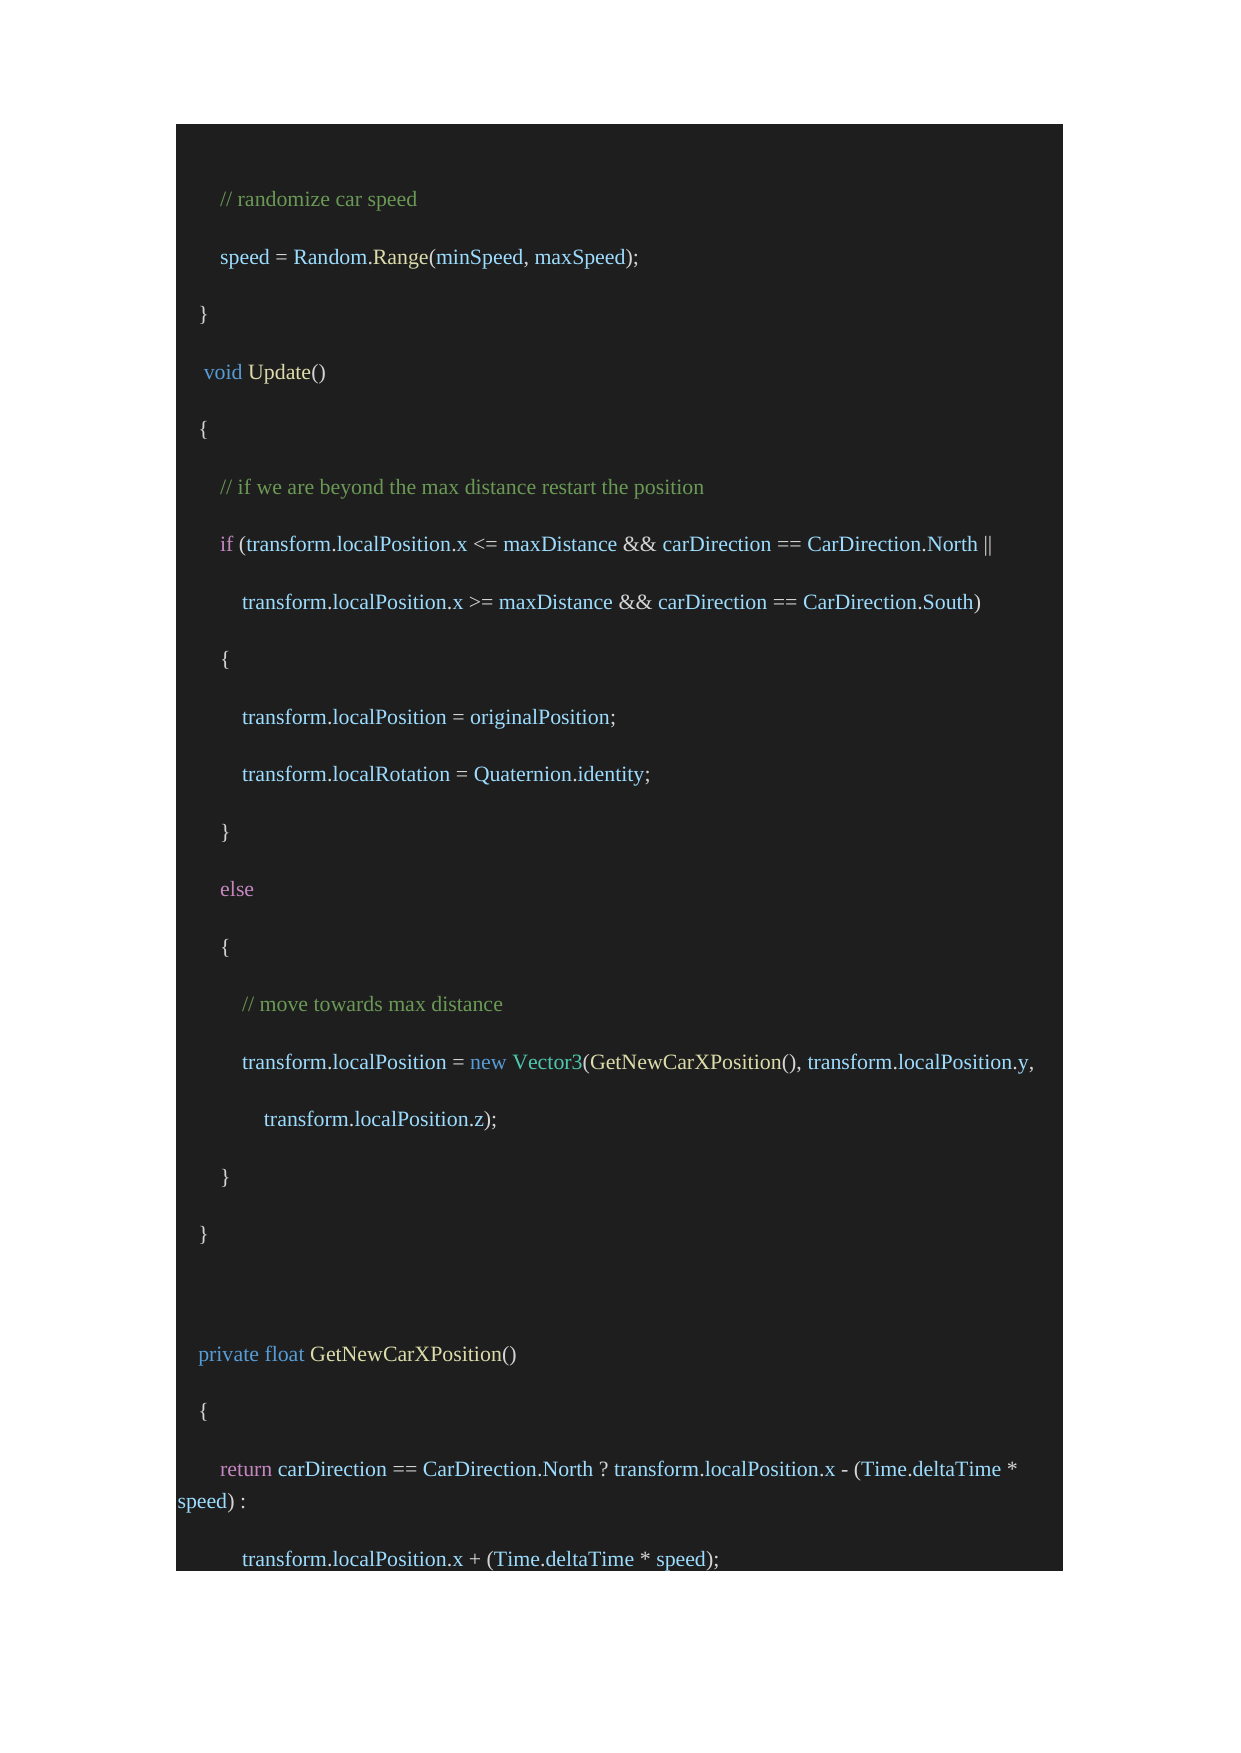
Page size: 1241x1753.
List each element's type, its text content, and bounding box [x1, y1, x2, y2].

text { [176, 934, 1063, 959]
text // if we are beyond the max distance restart the position [176, 474, 1063, 499]
text void Update() [176, 359, 1063, 384]
text // randomize car speed [176, 186, 1063, 212]
text transform.localPosition.z); [176, 1106, 1063, 1132]
text { [176, 646, 1063, 672]
text transform.localPosition.x >= maxDistance && carDirection == CarDirection.South) [176, 589, 1063, 614]
text return carDirection == CarDirection.North ? transform.localPosition.x - (Time.deltaTime * speed) : [176, 1456, 1063, 1514]
text } [176, 301, 1063, 327]
text else [176, 876, 1063, 902]
text transform.localRotation = Quaternion.identity; [176, 761, 1063, 787]
text } [176, 1221, 1063, 1247]
text transform.localPosition = new Vector3(GetNewCarXPosition(), transform.localPosition.y, [176, 1049, 1063, 1074]
text speed = Random.Range(minSpeed, maxSpeed); [176, 244, 1063, 269]
text { [176, 416, 1063, 442]
text transform.localPosition.x + (Time.deltaTime * speed); [176, 1546, 1063, 1571]
text { [176, 1398, 1063, 1424]
text } [176, 1164, 1063, 1189]
text private float GetNewCarXPosition() [176, 1341, 1063, 1366]
text transform.localPosition = originalPosition; [176, 704, 1063, 729]
text } [176, 819, 1063, 844]
text // move towards max distance [176, 991, 1063, 1017]
text if (transform.localPosition.x <= maxDistance && carDirection == CarDirection.North || [176, 531, 1063, 557]
